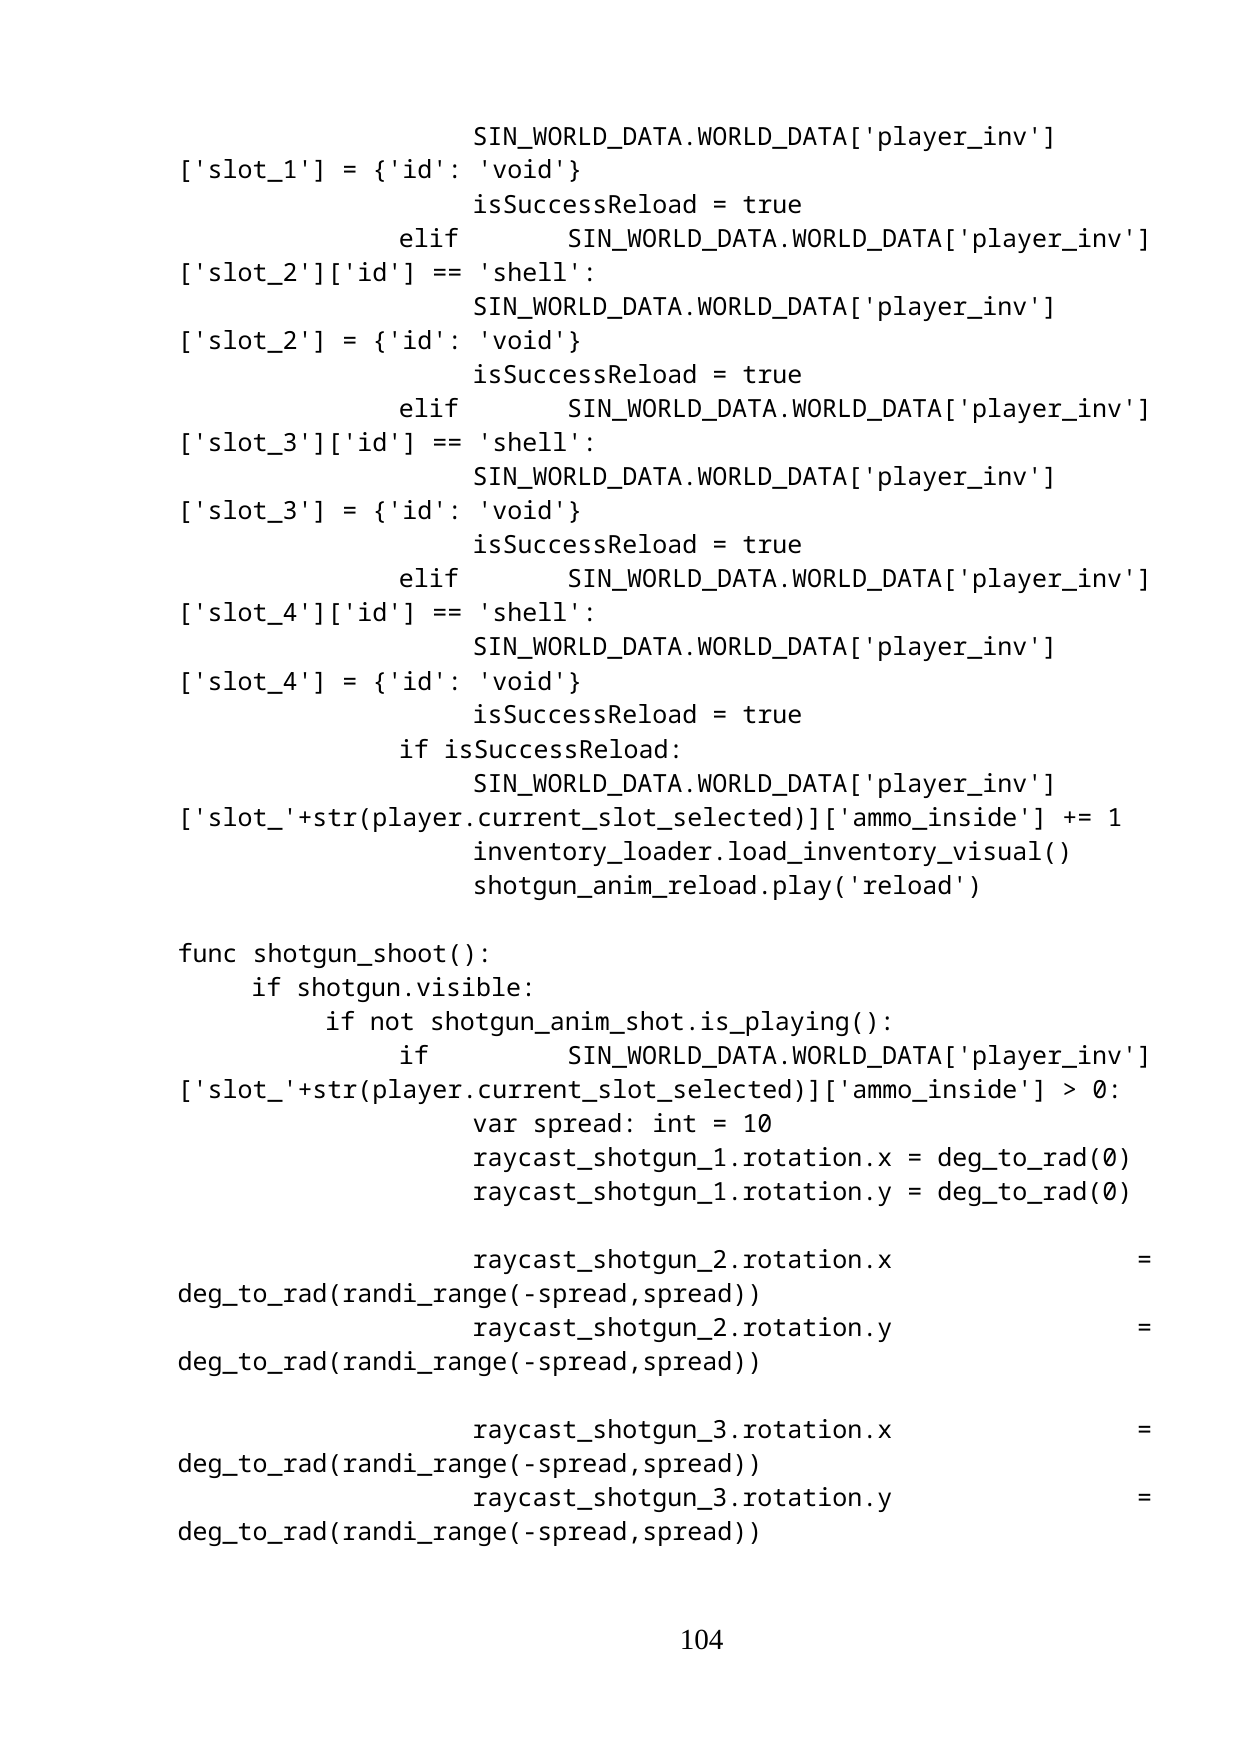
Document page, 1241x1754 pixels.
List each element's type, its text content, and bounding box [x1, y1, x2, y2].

text isSuccessReload = true [177, 527, 1152, 561]
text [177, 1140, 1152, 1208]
text if not shotgun_anim_shot.is_playing(): [177, 1004, 1152, 1038]
text func shotgun_shoot(): [177, 936, 1152, 970]
text SIN_WORLD_DATA.WORLD_DATA['player_inv']['slot_'+str(player.current_slot_selected)]['ammo_inside'] += 1 [177, 765, 1152, 833]
text isSuccessReload = true [177, 357, 1152, 391]
text shotgun_anim_reload.play('reload') [177, 867, 1152, 902]
text isSuccessReload = true [177, 697, 1152, 731]
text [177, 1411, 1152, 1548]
text elif SIN_WORLD_DATA.WORLD_DATA['player_inv']['slot_3']['id'] == 'shell': [177, 391, 1152, 459]
text inventory_loader.load_inventory_visual() [177, 833, 1152, 867]
text SIN_WORLD_DATA.WORLD_DATA['player_inv']['slot_1'] = {'id': 'void'} [177, 118, 1152, 186]
text if isSuccessReload: [177, 731, 1152, 765]
text SIN_WORLD_DATA.WORLD_DATA['player_inv']['slot_2'] = {'id': 'void'} [177, 288, 1152, 357]
text if SIN_WORLD_DATA.WORLD_DATA['player_inv']['slot_'+str(player.current_slot_selected)]['ammo_inside'] > 0: [177, 1038, 1152, 1106]
text SIN_WORLD_DATA.WORLD_DATA['player_inv']['slot_3'] = {'id': 'void'} [177, 459, 1152, 527]
text elif SIN_WORLD_DATA.WORLD_DATA['player_inv']['slot_4']['id'] == 'shell': [177, 561, 1152, 629]
text if shotgun.visible: [177, 970, 1152, 1004]
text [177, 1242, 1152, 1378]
text elif SIN_WORLD_DATA.WORLD_DATA['player_inv']['slot_2']['id'] == 'shell': [177, 220, 1152, 288]
text var spread: int = 10 [177, 1106, 1152, 1140]
text isSuccessReload = true [177, 186, 1152, 220]
text SIN_WORLD_DATA.WORLD_DATA['player_inv']['slot_4'] = {'id': 'void'} [177, 629, 1152, 697]
